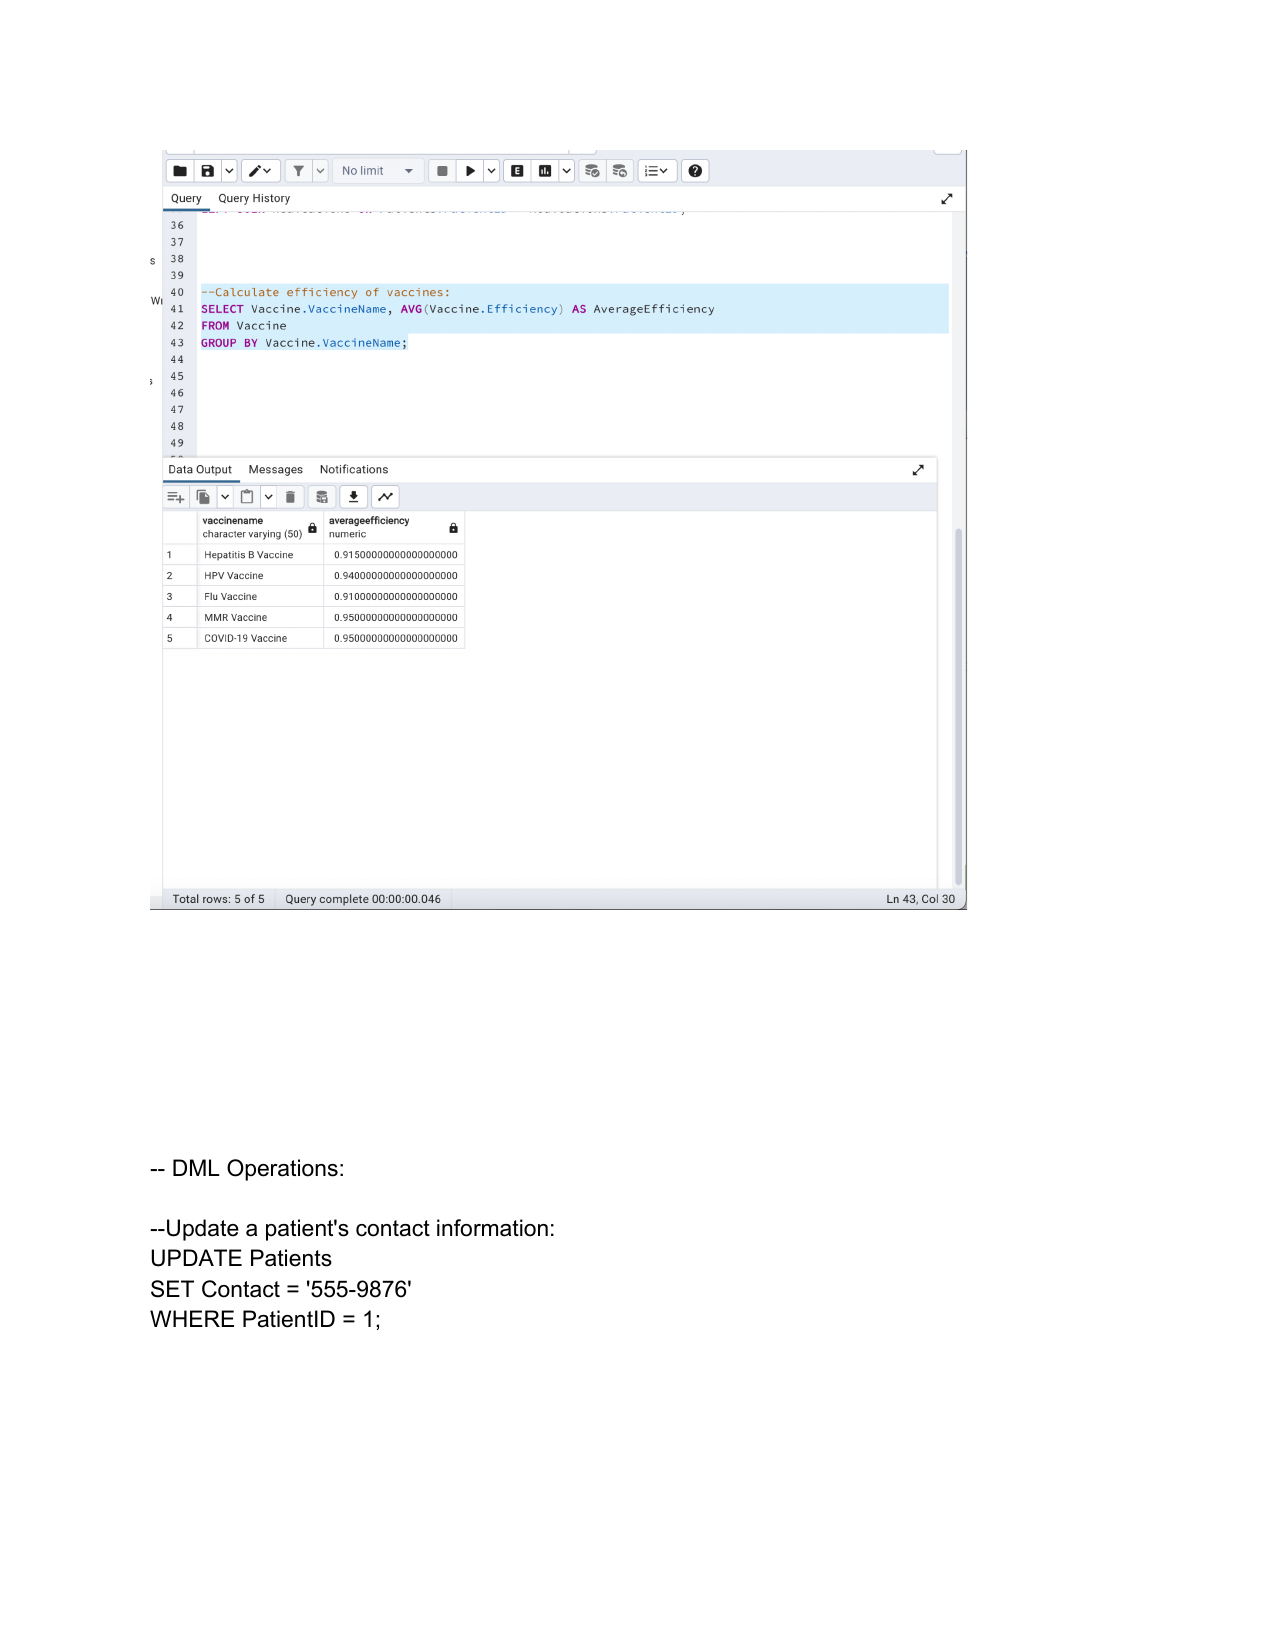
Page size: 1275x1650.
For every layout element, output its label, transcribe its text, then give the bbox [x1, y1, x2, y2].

text UPDATE Patients [150, 1245, 1125, 1272]
text WHERE PatientID = 1; [150, 1306, 1125, 1332]
text --Update a patient's contact information: [150, 1215, 1125, 1242]
text SET Contact = '555-9876' [150, 1276, 1125, 1302]
picture [150, 150, 968, 910]
text -- DML Operations: [150, 1155, 1125, 1181]
